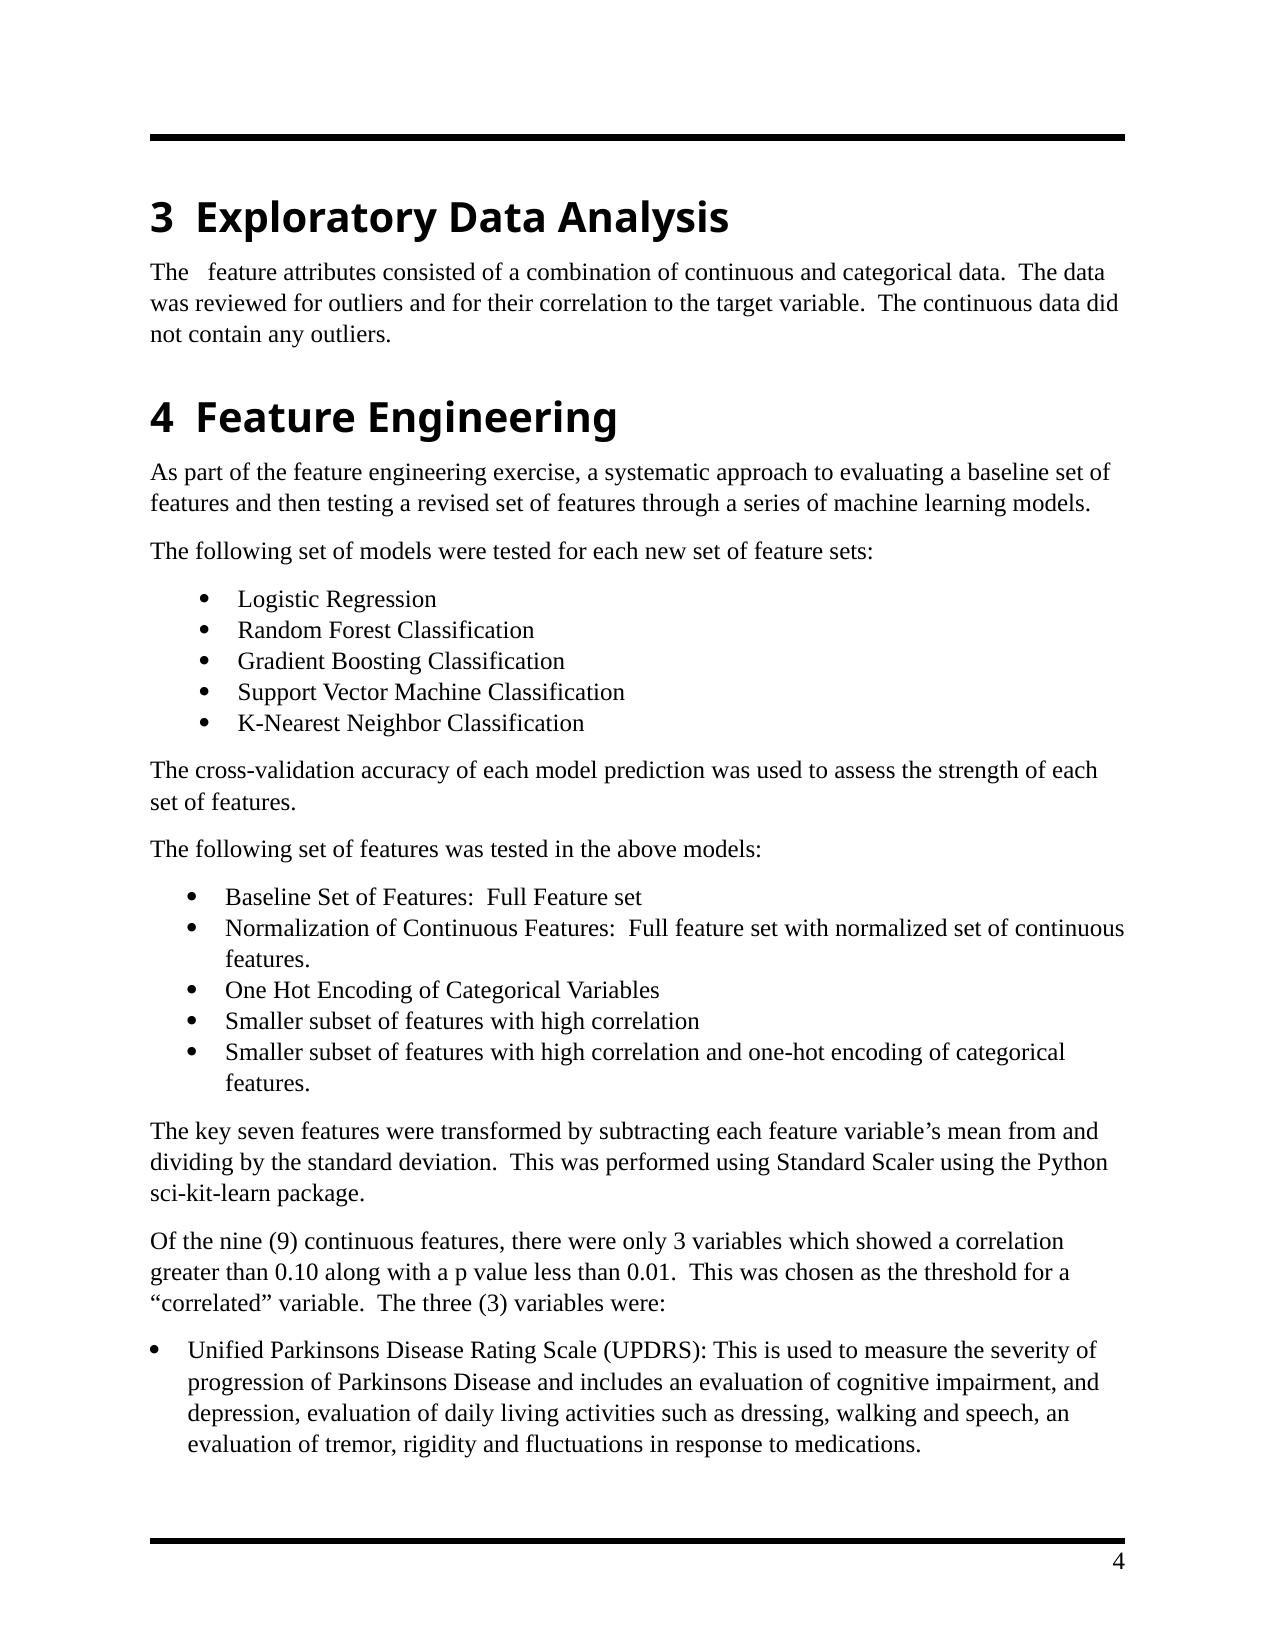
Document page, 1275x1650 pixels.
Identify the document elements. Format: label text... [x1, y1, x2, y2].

list Random Forest Classification [200, 615, 1125, 643]
subtitle Feature Engineering [150, 388, 1125, 444]
list Smaller subset of features with high correlation [187, 1006, 1125, 1035]
text The cross-validation accuracy of each model prediction was used to assess the strength of each set of features. [150, 756, 1125, 815]
list Normalization of Continuous Features: Full feature set with normalized set of continuous features. [187, 913, 1125, 973]
list Smaller subset of features with high correlation and one-hot encoding of categorical features. [187, 1037, 1125, 1097]
text The feature attributes consisted of a combination of continuous and categorical data. The data was reviewed for outliers and for their correlation to the target variable. The continuous data did not contain any outliers. [150, 257, 1125, 348]
text The following set of features was tested in the above models: [150, 834, 1125, 863]
subtitle Exploratory Data Analysis [150, 187, 1125, 244]
text The following set of models were tested for each new set of feature sets: [150, 536, 1125, 565]
list Baseline Set of Features: Full Feature set [187, 882, 1125, 911]
list Support Vector Machine Classification [200, 677, 1125, 706]
list Logistic Regression [200, 584, 1125, 612]
text Of the nine (9) continuous features, there were only 3 variables which showed a correlation greater than 0.10 along with a p value less than 0.01. This was chosen as the threshold for a “correlated” variable. The three (3) variables were: [150, 1226, 1125, 1317]
list Unified Parkinsons Disease Rating Scale (UPDRS): This is used to measure the severity of progression of Parkinsons Disease and includes an evaluation of cognitive impairment, and depression, evaluation of daily living activities such as dressing, walking and speech, an evaluation of tremor, rigidity and fluctuations in response to medications. [150, 1336, 1125, 1457]
text The key seven features were transformed by subtracting each feature variable’s mean from and dividing by the standard deviation. This was performed using Standard Scaler using the Python sci-kit-learn package. [150, 1116, 1125, 1207]
text As part of the feature engineering exercise, a systematic approach to evaluating a baseline set of features and then testing a revised set of features through a series of machine learning models. [150, 457, 1125, 517]
list Gradient Boosting Classification [200, 646, 1125, 674]
list K-Nearest Neighbor Classification [200, 708, 1125, 737]
list One Hot Encoding of Categorical Variables [187, 975, 1125, 1004]
